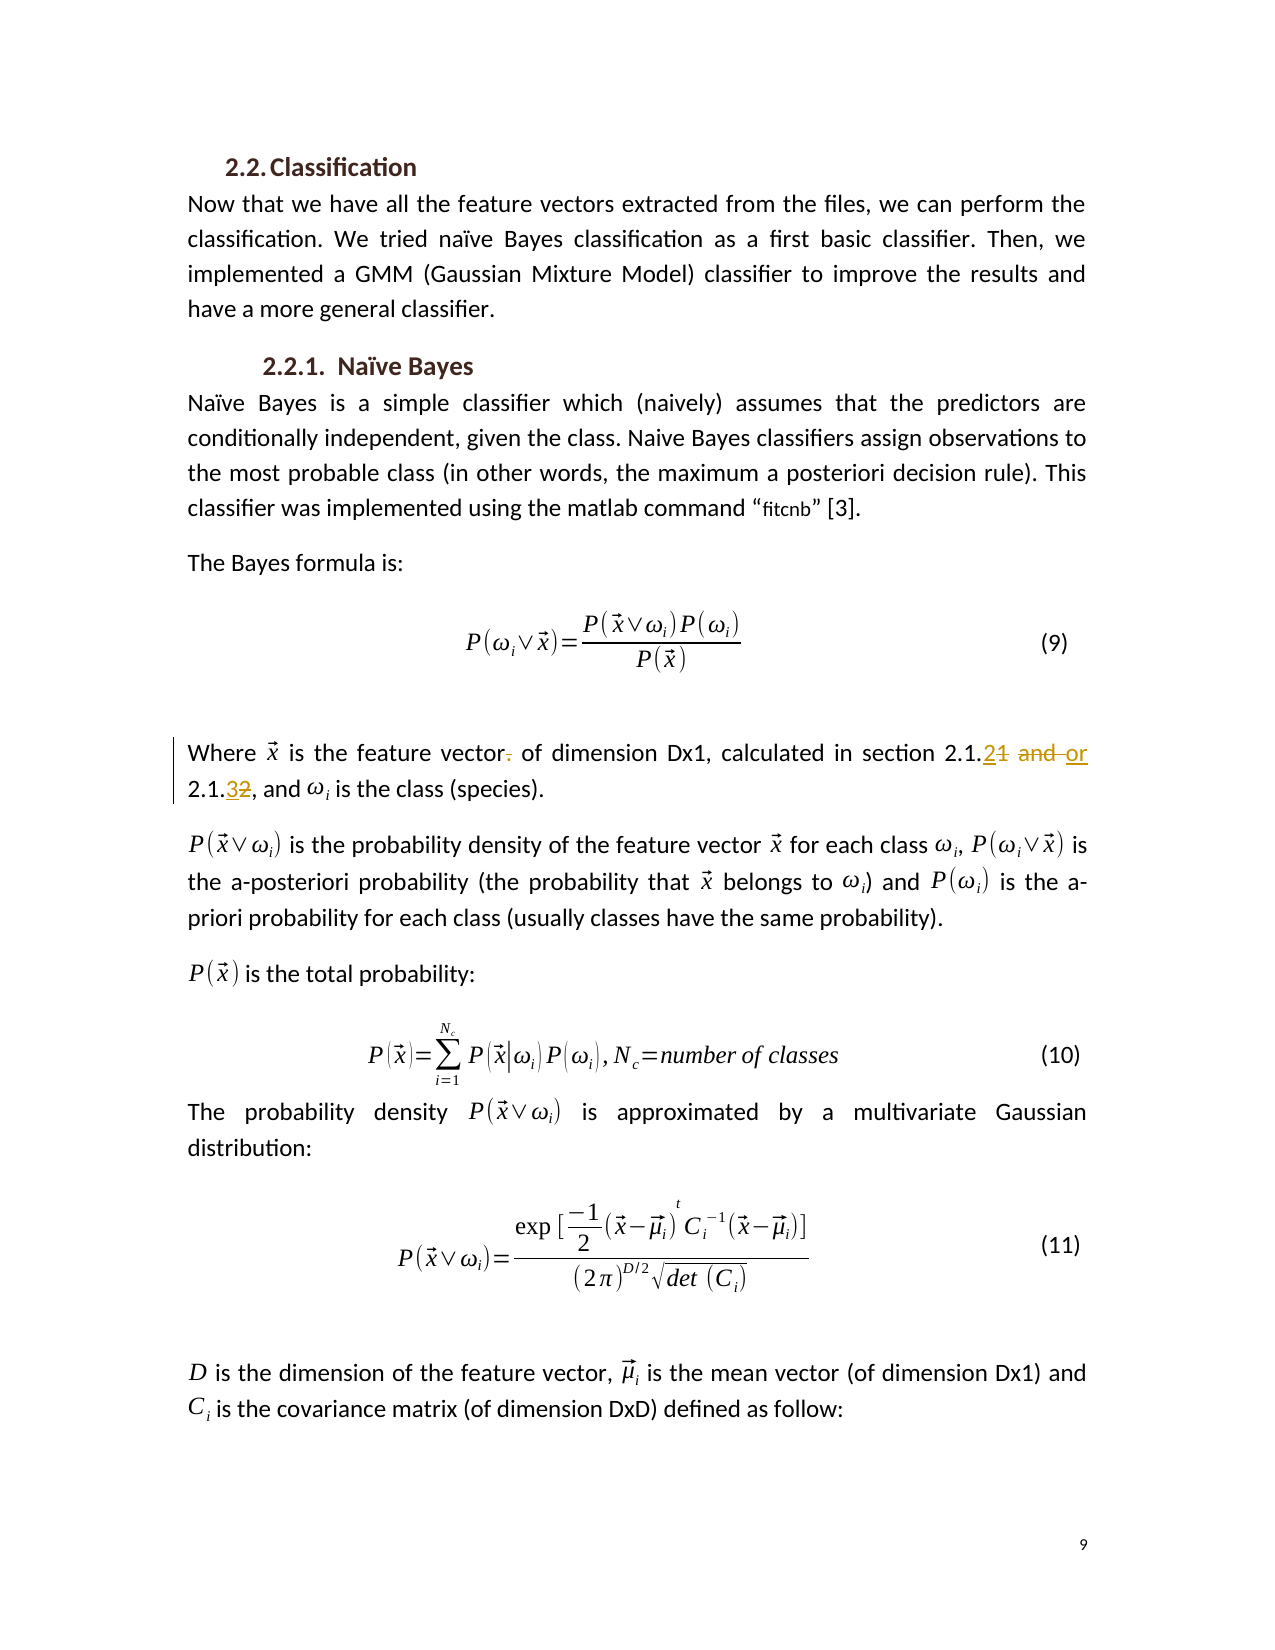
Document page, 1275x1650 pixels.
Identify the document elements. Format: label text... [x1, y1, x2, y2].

table_header (9) [1029, 603, 1091, 681]
text The Bayes formula is: [187, 547, 1087, 578]
table_header [176, 1188, 1029, 1301]
table_header (10) [1029, 1014, 1092, 1096]
text Now that we have all the feature vectors extracted from the files, we can perform the classification. We tried naïve Bayes classification as a first basic classifier. Then, we implemented a GMM (Gaussian Mixture Model) classifier to improve the results and have a more general classifier. [187, 188, 1087, 323]
subtitle Naïve Bayes [262, 349, 1087, 382]
text Naïve Bayes is a simple classifier which (naively) assumes that the predictors are conditionally independent, given the class. Naive Bayes classifiers assign observations to the most probable class (in other words, the maximum a posteriori decision rule). This classifier was implemented using the matlab command “fitcnb” [3]. [187, 387, 1087, 522]
text is the probability density of the feature vector for each class , is the a-posteriori probability (the probability that belongs to ) and is the a-priori probability for each class (usually classes have the same probability). [187, 829, 1087, 932]
table_header [176, 603, 1029, 681]
text The probability density is approximated by a multivariate Gaussian distribution: [187, 1096, 1087, 1162]
table_header (11) [1029, 1188, 1092, 1301]
subtitle Classification [225, 150, 1087, 183]
table_header [176, 1014, 1029, 1096]
text is the total probability: [187, 958, 1087, 988]
text Where is the feature vector of dimension Dx1, calculated in section 2.1. 2.1., and is the class (species). [187, 737, 1087, 804]
text is the dimension of the feature vector, is the mean vector (of dimension Dx1) and is the covariance matrix (of dimension DxD) defined as follow: [187, 1357, 1087, 1424]
